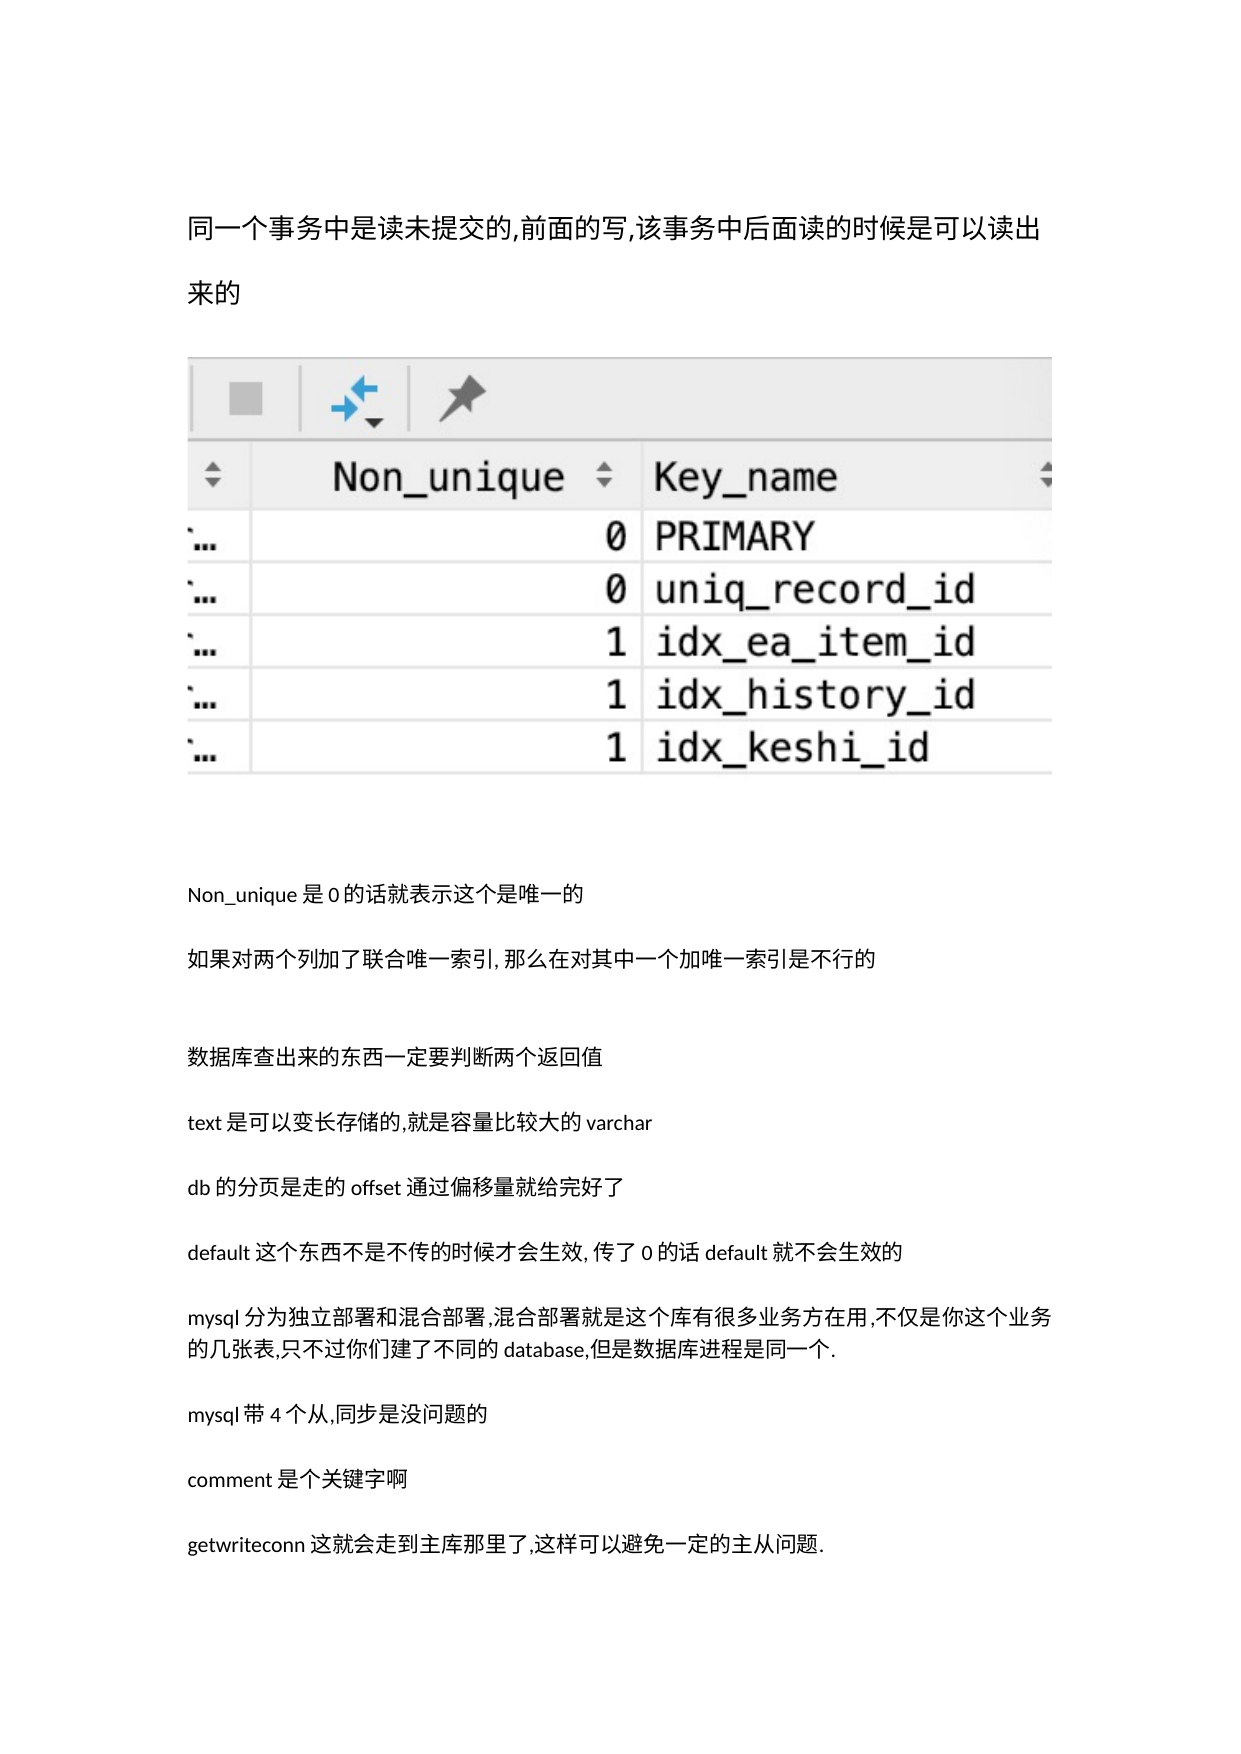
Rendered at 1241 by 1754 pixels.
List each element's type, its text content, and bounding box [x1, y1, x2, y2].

text mysql分为独立部署和混合部署,混合部署就是这个库有很多业务方在用,不仅是你这个业务的几张表,只不过你们建了不同的database,但是数据库进程是同一个. [187, 1299, 1053, 1364]
text default这个东西不是不传的时候才会生效, 传了0的话default就不会生效的 [187, 1234, 1053, 1267]
text text是可以变长存储的,就是容量比较大的varchar [187, 1104, 1053, 1137]
text db的分页是走的offset 通过偏移量就给完好了 [187, 1169, 1053, 1202]
text getwriteconn这就会走到主库那里了,这样可以避免一定的主从问题. [187, 1527, 1053, 1559]
text Non_unique是0的话就表示这个是唯一的 [187, 877, 1053, 909]
text 如果对两个列加了联合唯一索引, 那么在对其中一个加唯一索引是不行的 [187, 942, 1053, 974]
picture [187, 357, 1052, 854]
text mysql带4个从,同步是没问题的 [187, 1397, 1053, 1429]
text comment是个关键字啊 [187, 1462, 1053, 1494]
text 同一个事务中是读未提交的,前面的写,该事务中后面读的时候是可以读出来的 [187, 194, 1053, 324]
text 数据库查出来的东西一定要判断两个返回值 [187, 1039, 1053, 1072]
